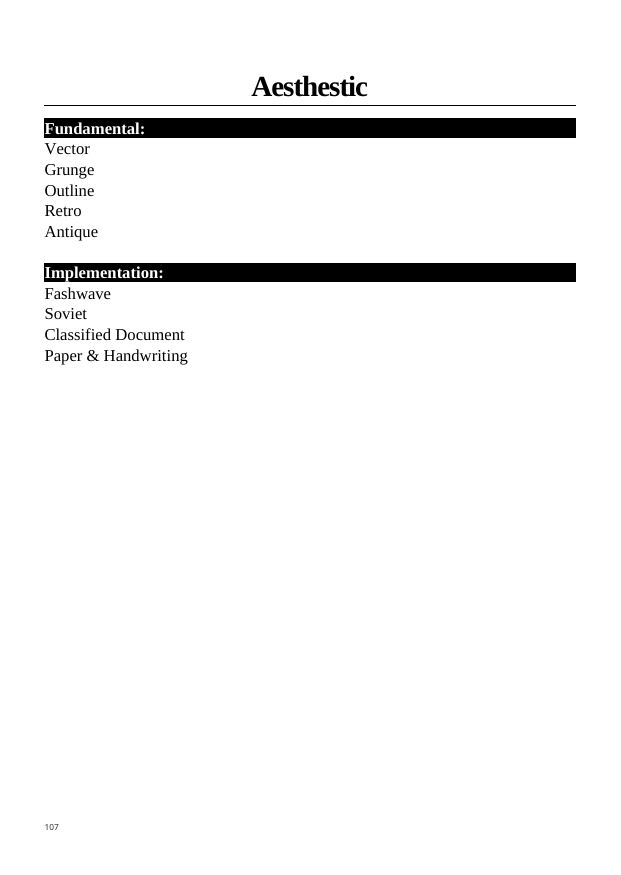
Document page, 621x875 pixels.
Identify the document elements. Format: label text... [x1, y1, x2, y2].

text Classified Document [44, 325, 576, 344]
text Antique [44, 222, 576, 241]
text Fashwave [44, 283, 576, 303]
text Outline [44, 180, 576, 199]
text Vector [44, 139, 576, 158]
text Paper & Handwriting [44, 345, 576, 364]
text Grunge [44, 160, 576, 179]
subtitle Implementation: [44, 263, 576, 282]
subtitle Fundamental: [44, 118, 576, 138]
text Soviet [44, 304, 576, 323]
text Retro [44, 201, 576, 220]
subtitle Aesthestic [44, 69, 576, 105]
